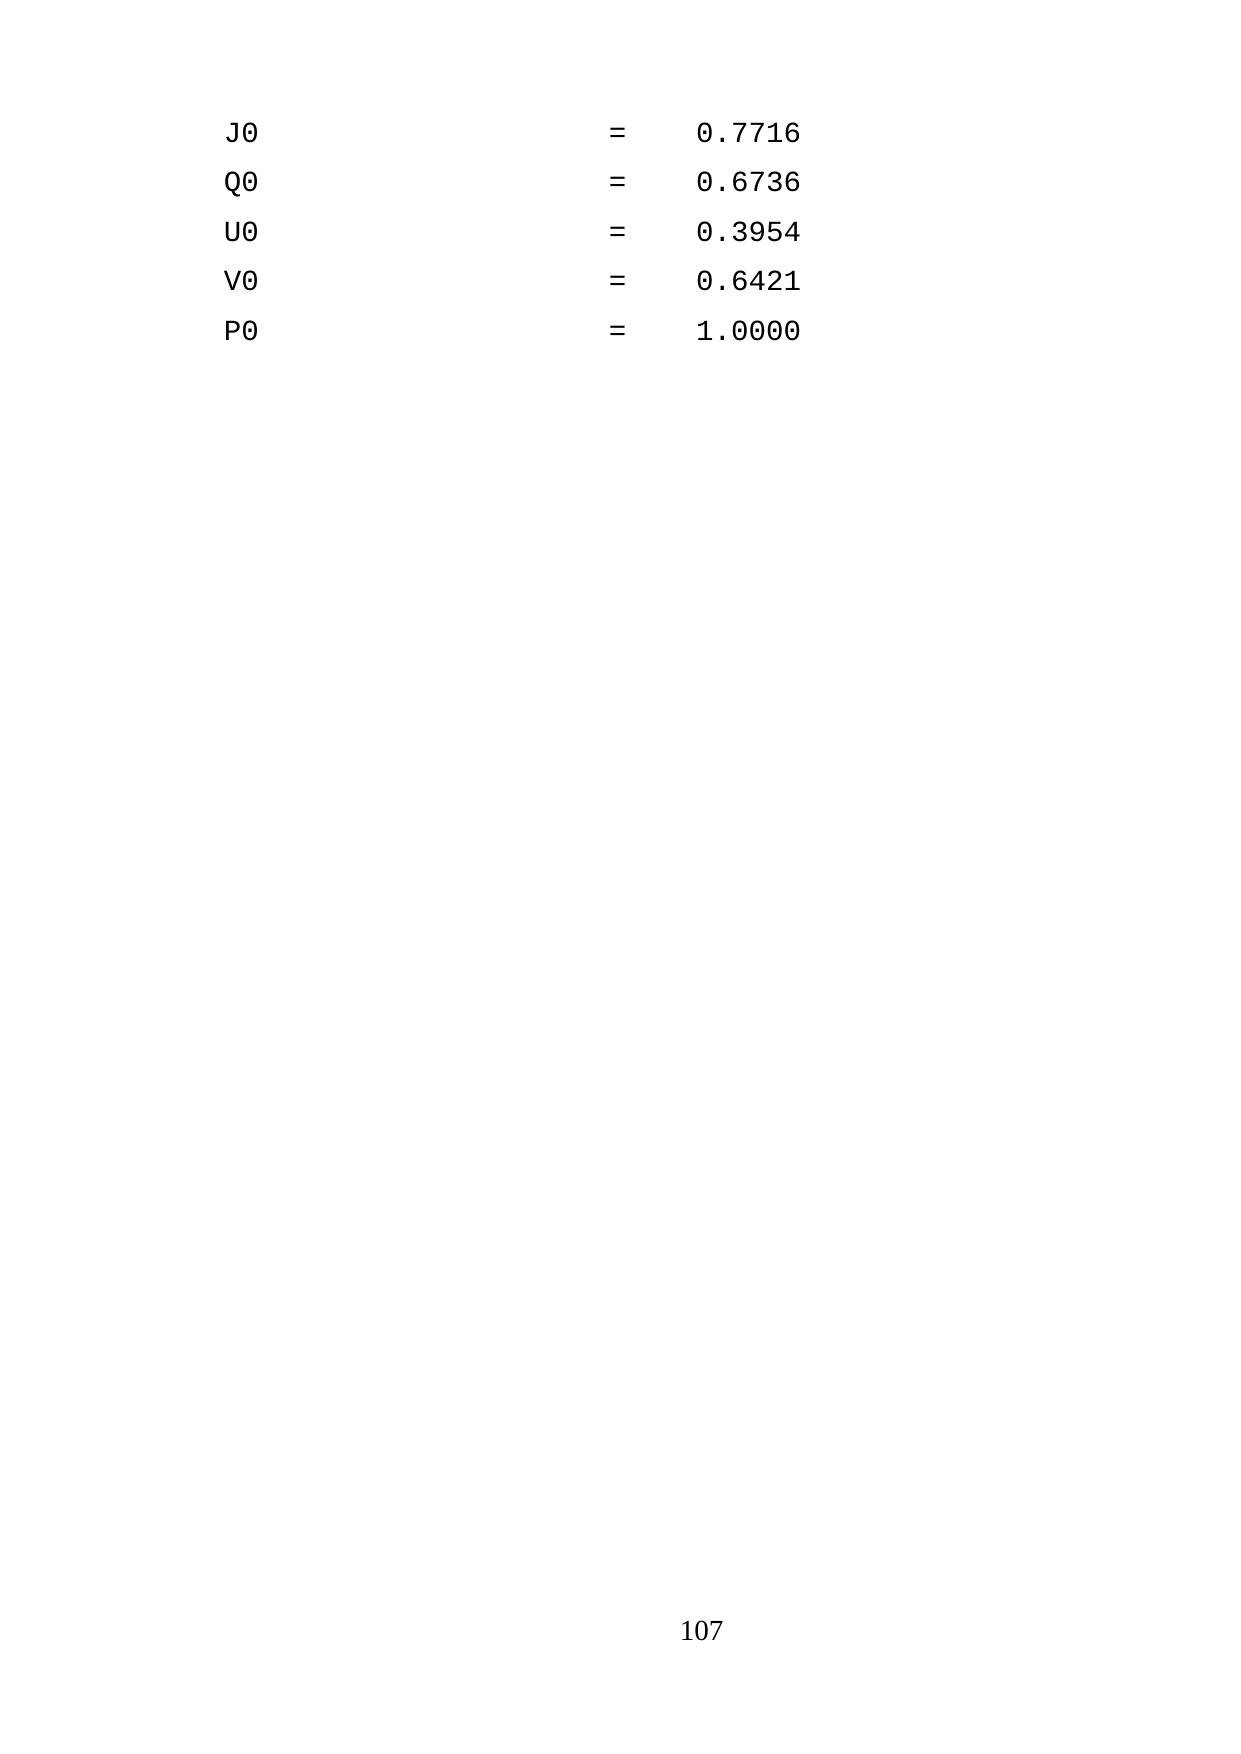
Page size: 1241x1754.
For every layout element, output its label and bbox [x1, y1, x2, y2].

table_cell [177, 118, 1152, 366]
